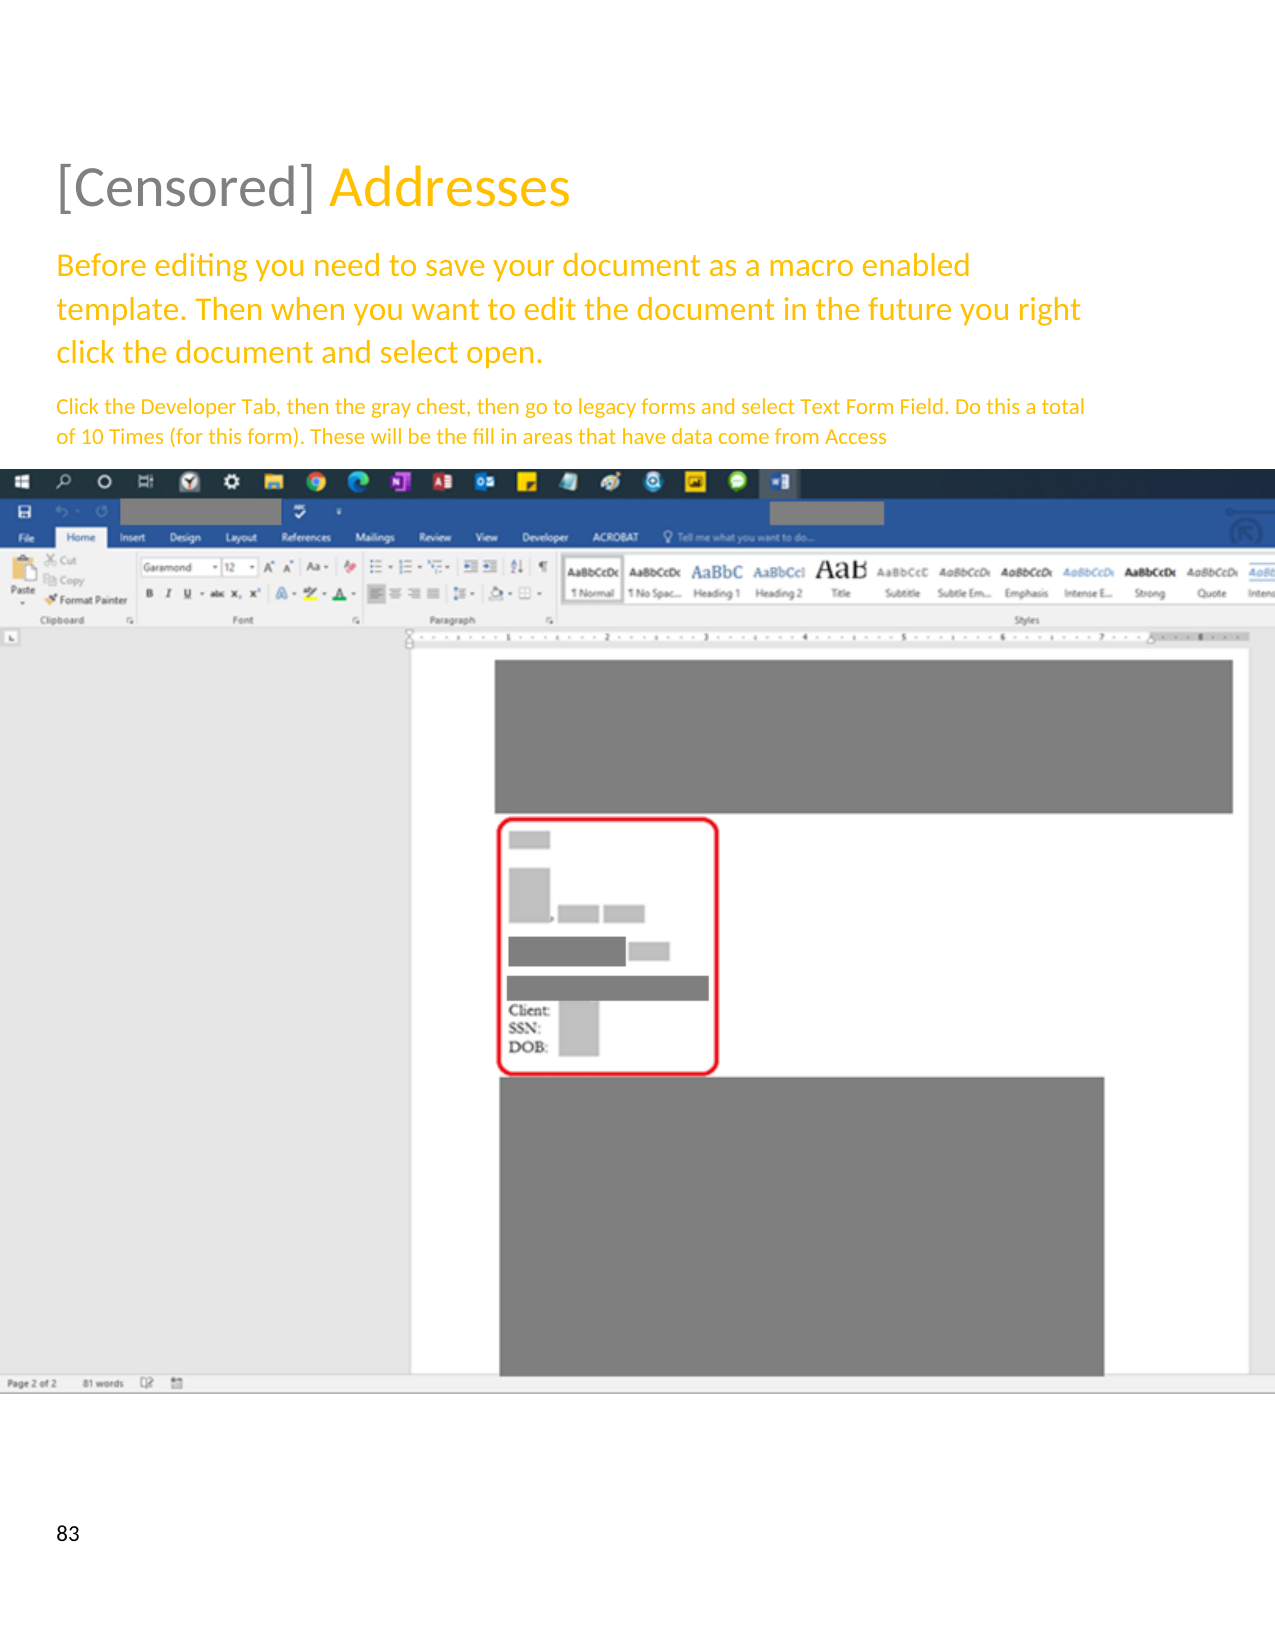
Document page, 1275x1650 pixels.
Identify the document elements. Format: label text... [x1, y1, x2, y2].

picture [0, 469, 1275, 1394]
text Before editing you need to save your document as a macro enabled template. Then when you want to edit the document in the future you right click the document and select open. [56, 243, 1106, 372]
text Click the Developer Tab, then the gray chest, then go to legacy forms and select Text Form Field. Do this a total of 10 Times (for this form). These will be the fill in areas that have data come from Access [56, 392, 1106, 450]
text [Censored] Addresses [56, 150, 1106, 221]
